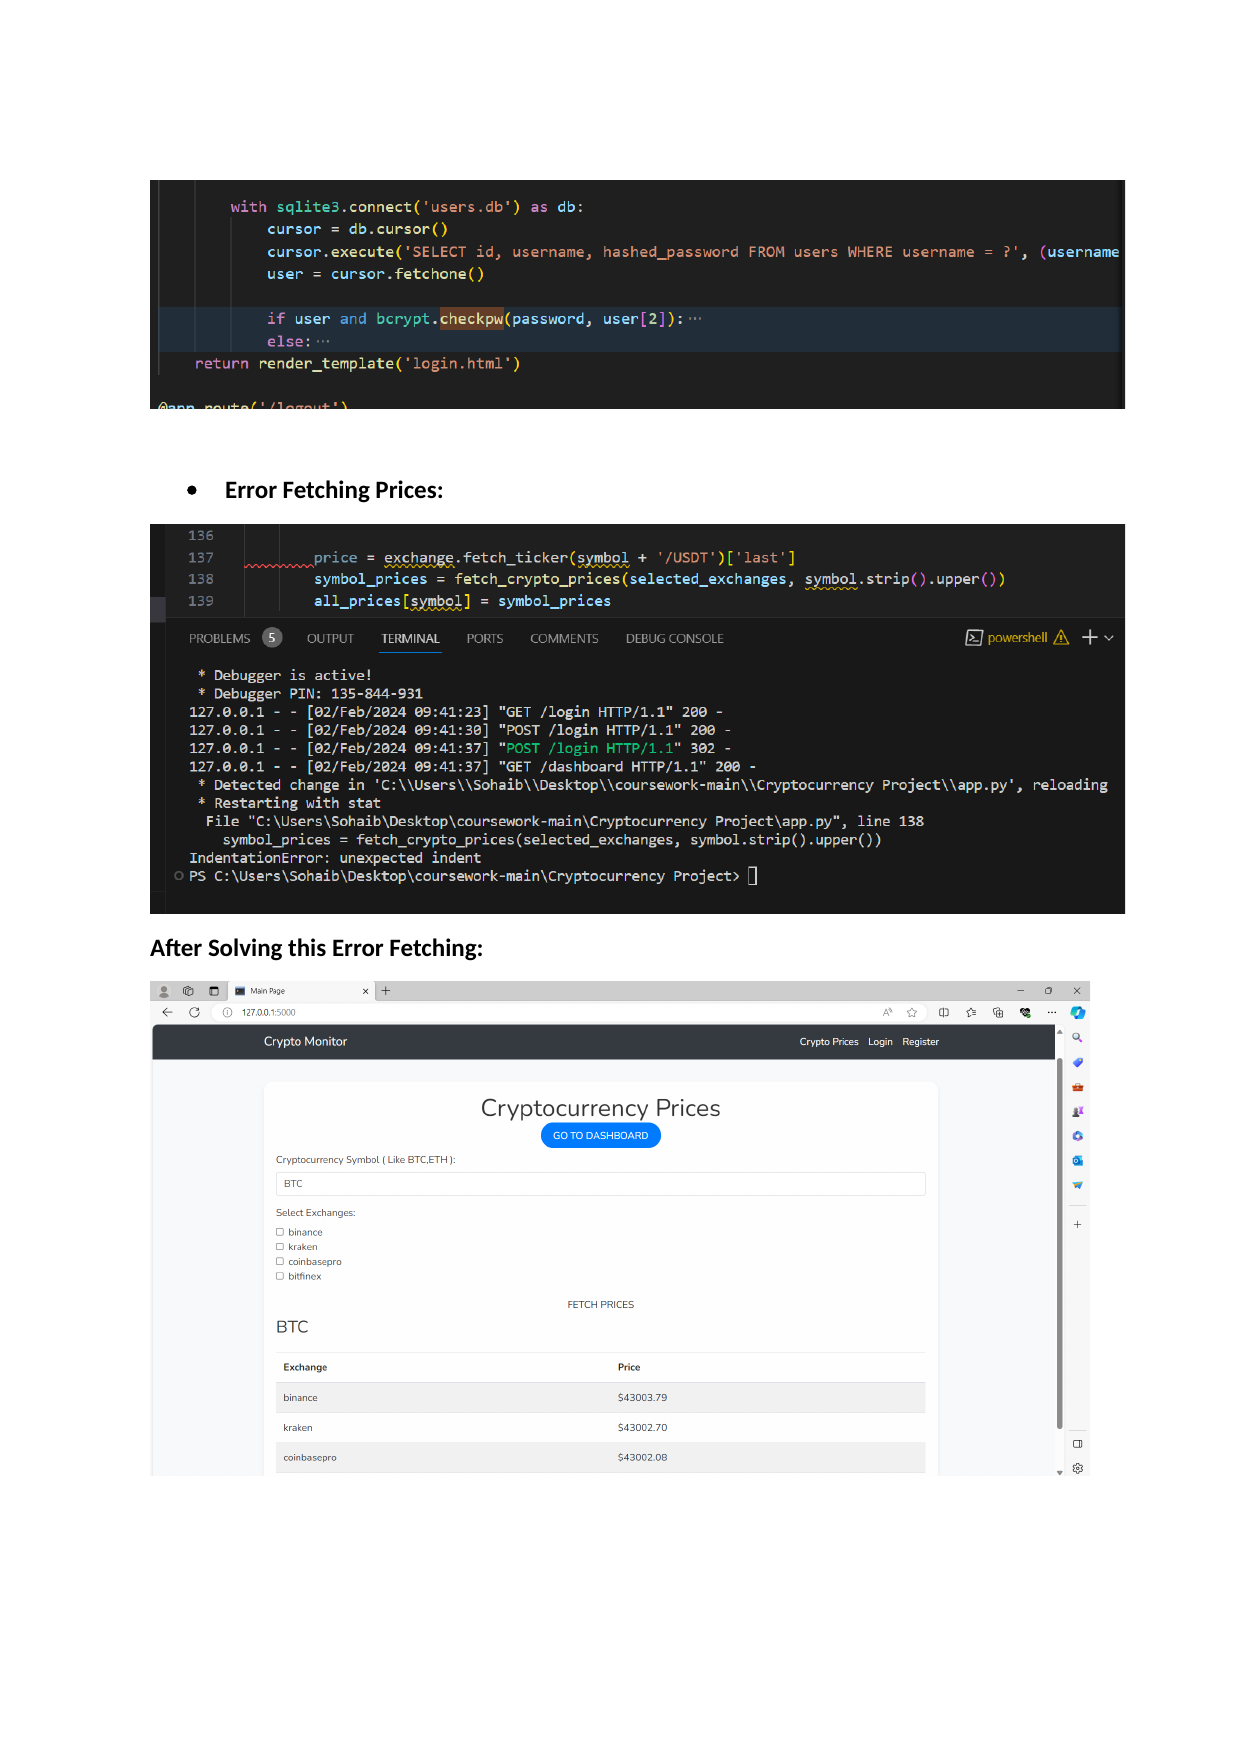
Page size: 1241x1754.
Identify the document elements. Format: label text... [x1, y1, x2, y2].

picture [150, 180, 1125, 409]
picture [150, 524, 1125, 914]
text After Solving this Error Fetching: [150, 932, 1090, 962]
list Error Fetching Prices: [187, 474, 1090, 505]
picture [150, 981, 1091, 1476]
